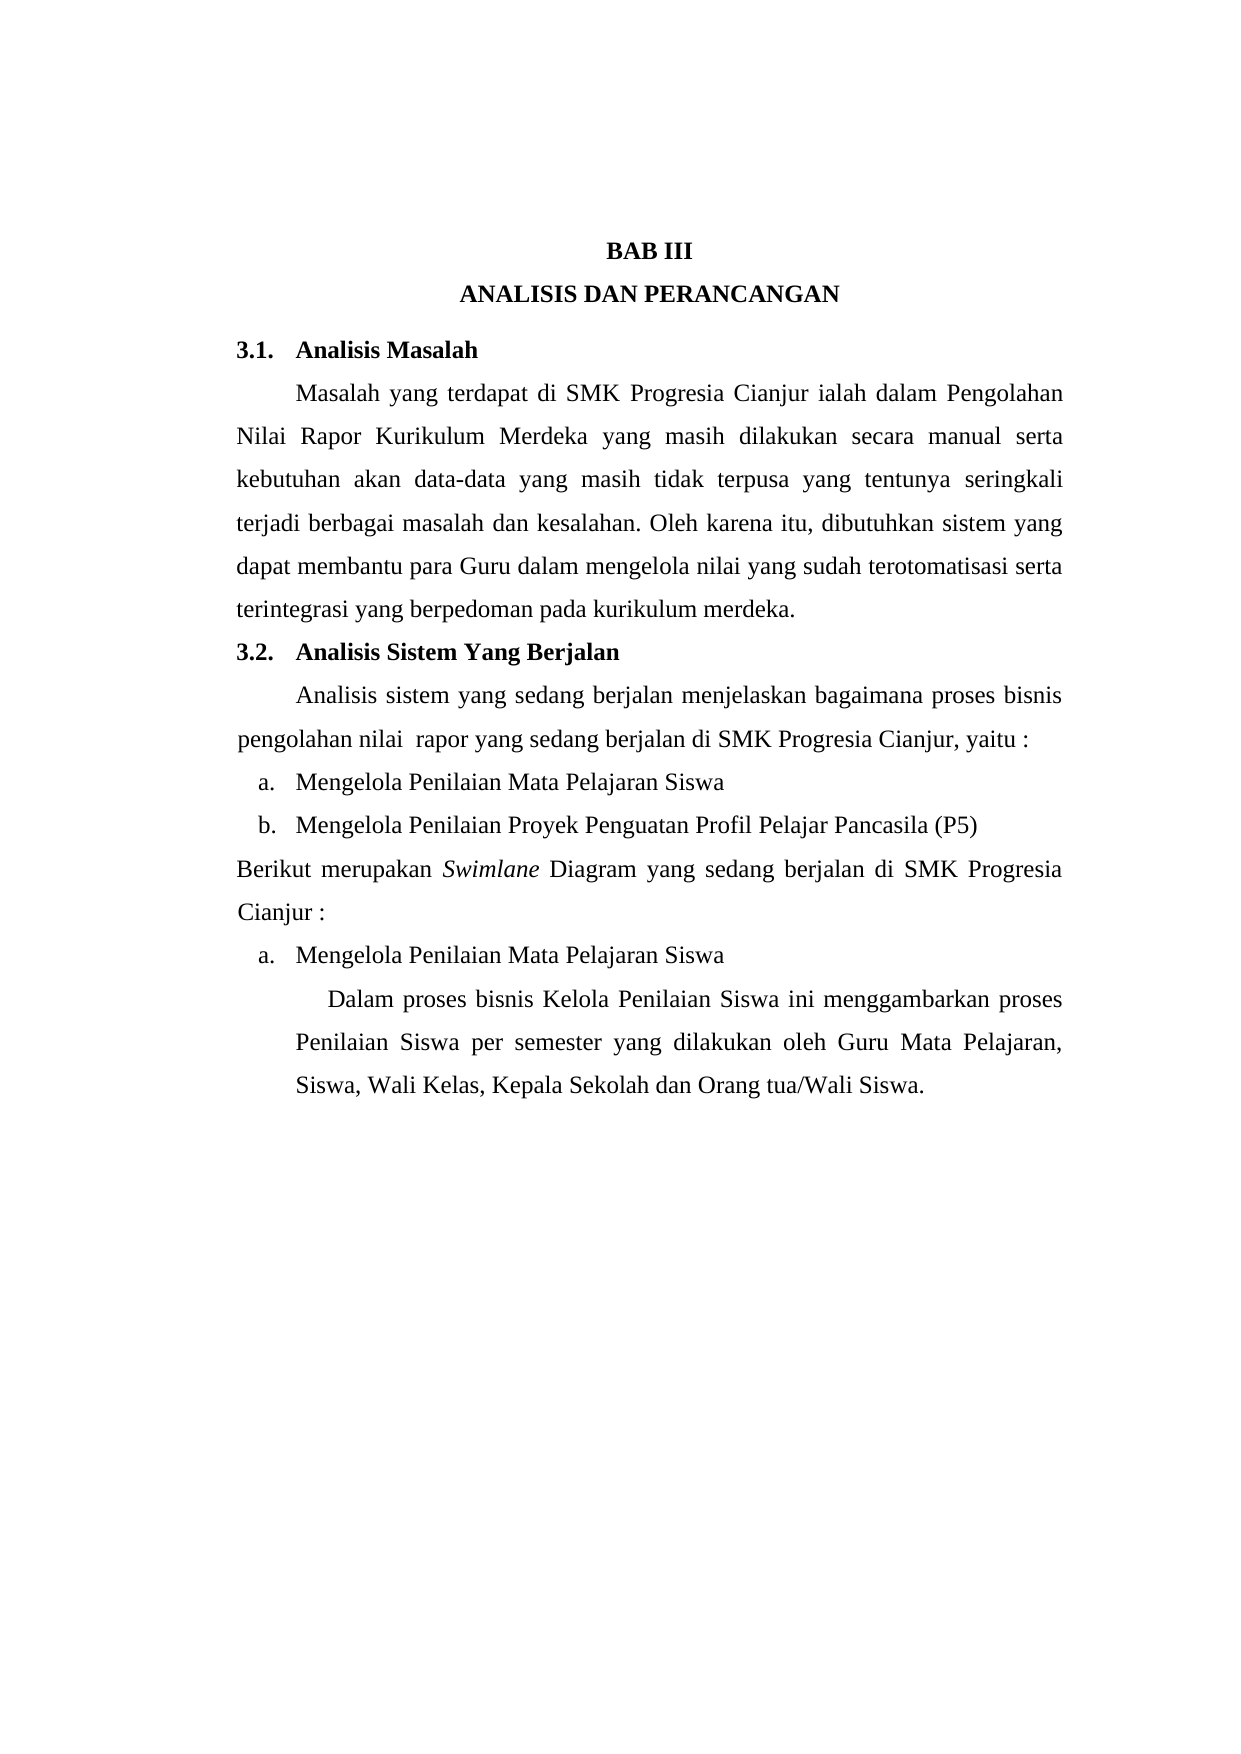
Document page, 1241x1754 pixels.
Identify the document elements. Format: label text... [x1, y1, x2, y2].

list Dalam proses bisnis Kelola Penilaian Siswa ini menggambarkan proses Penilaian Siswa per semester yang dilakukan oleh Guru Mata Pelajaran, Siswa, Wali Kelas, Kepala Sekolah dan Orang tua/Wali Siswa. [295, 984, 1063, 1099]
text Masalah yang terdapat di SMK Progresia Cianjur ialah dalam Pengolahan Nilai Rapor Kurikulum Merdeka yang masih dilakukan secara manual serta kebutuhan akan data-data yang masih tidak terpusa yang tentunya seringkali terjadi berbagai masalah dan kesalahan. Oleh karena itu, dibutuhkan sistem yang dapat membantu para Guru dalam mengelola nilai yang sudah terotomatisasi serta terintegrasi yang berpedoman pada kurikulum merdeka. [236, 378, 1063, 623]
text Berikut merupakan Swimlane Diagram yang sedang berjalan di SMK Progresia Cianjur : [236, 854, 1063, 926]
list Mengelola Penilaian Mata Pelajaran Siswa [258, 767, 1063, 796]
list Mengelola Penilaian Mata Pelajaran Siswa [258, 941, 1063, 969]
subtitle Analisis Sistem Yang Berjalan [236, 637, 1063, 666]
list Mengelola Penilaian Proyek Penguatan Profil Pelajar Pancasila (P5) [258, 810, 1063, 839]
text BAB III ANALISIS DAN PERANCANGAN [236, 236, 1063, 308]
subtitle Analisis Masalah [236, 335, 1063, 364]
text Analisis sistem yang sedang berjalan menjelaskan bagaimana proses bisnis pengolahan nilai rapor yang sedang berjalan di SMK Progresia Cianjur, yaitu : [237, 681, 1063, 752]
